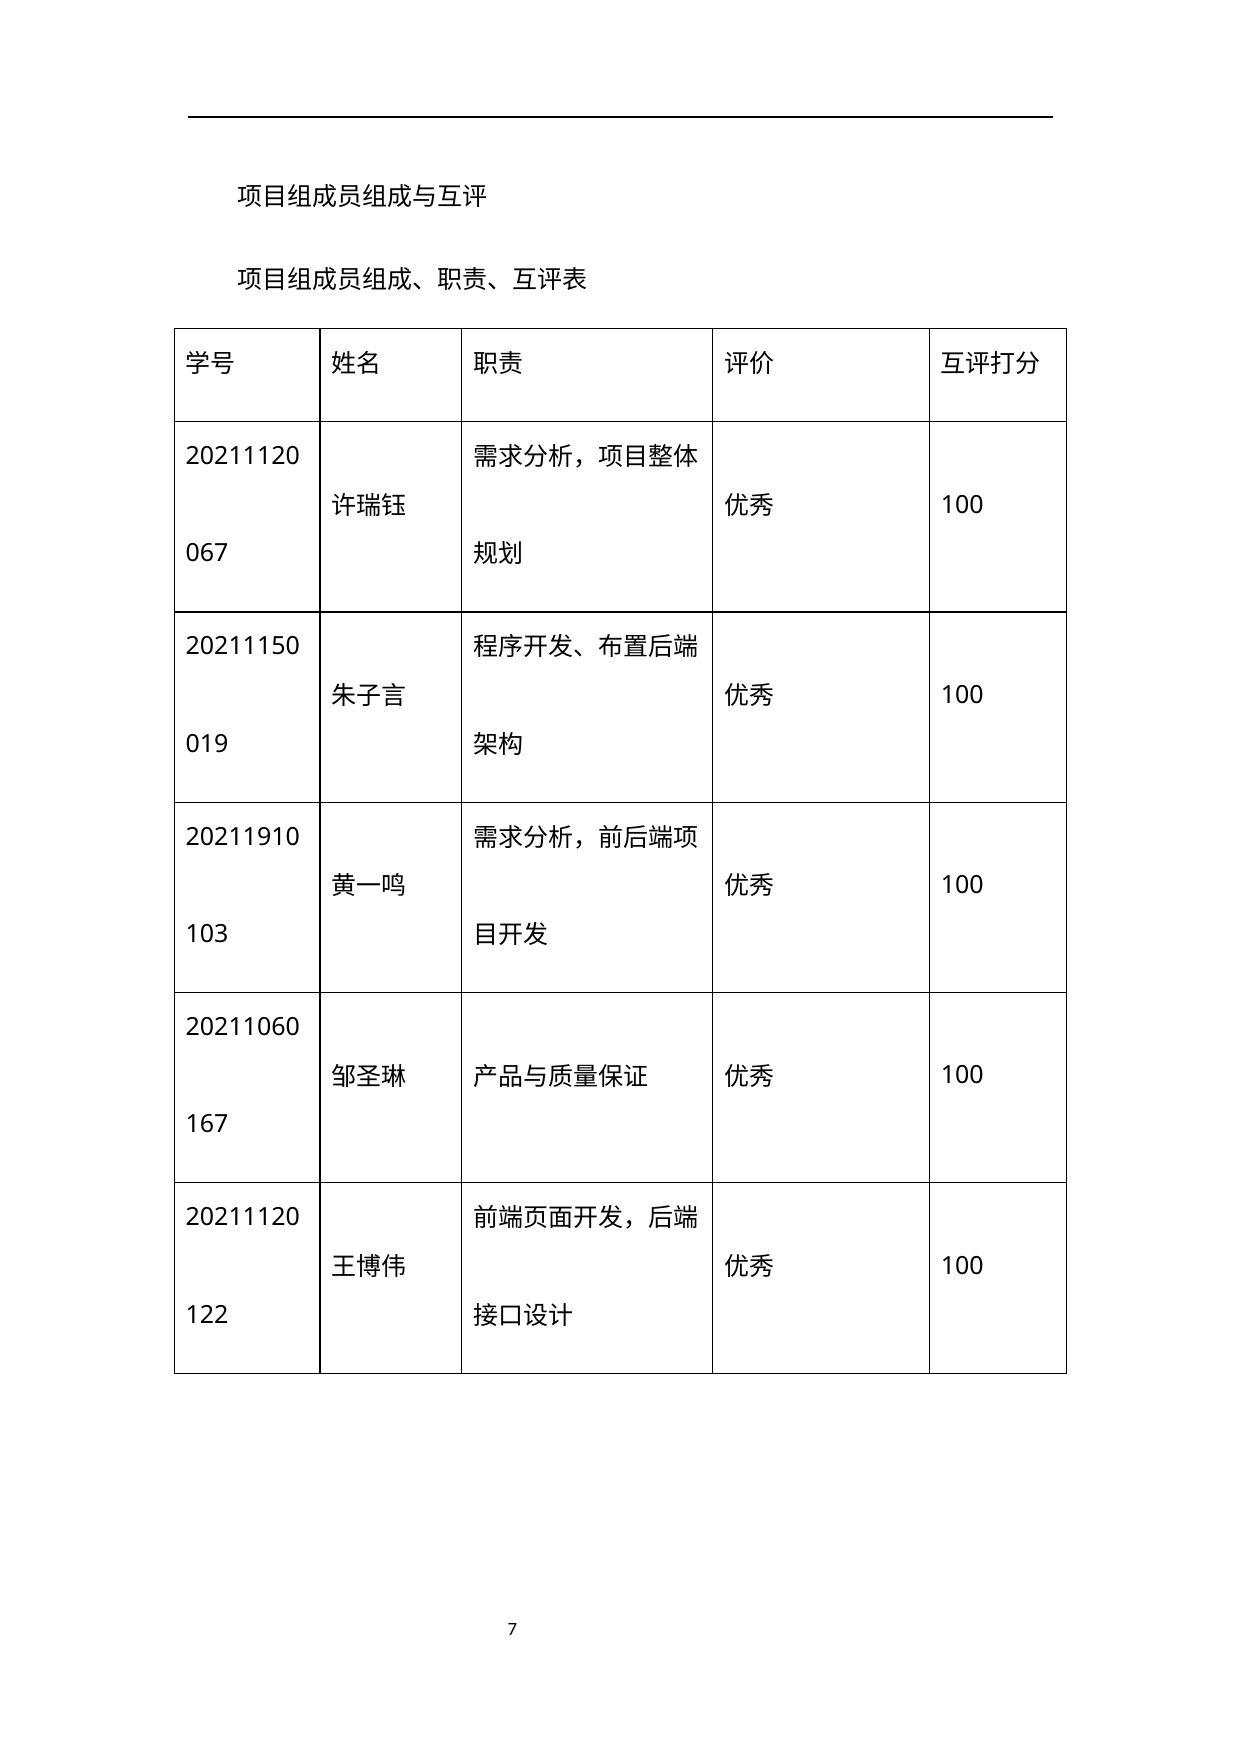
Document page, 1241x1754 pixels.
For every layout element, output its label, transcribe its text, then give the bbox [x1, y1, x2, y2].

table_cell 王博伟 [321, 1183, 461, 1373]
table_cell 邹圣琳 [321, 993, 461, 1182]
table_cell 优秀 [713, 803, 929, 992]
table_cell 产品与质量保证 [462, 993, 712, 1182]
table_cell 许瑞钰 [321, 422, 461, 611]
table_cell 20211120067 [175, 422, 319, 611]
text 项目组成员组成与互评 [187, 162, 1053, 227]
table_header 互评打分 [930, 329, 1066, 421]
table_cell 需求分析，前后端项目开发 [462, 803, 712, 992]
table_cell 前端页面开发，后端接口设计 [462, 1183, 712, 1373]
table_cell 朱子言 [321, 613, 461, 802]
table_cell 优秀 [713, 613, 929, 802]
table_header 姓名 [321, 329, 461, 421]
text 项目组成员组成、职责、互评表 [187, 245, 1053, 310]
table_cell 优秀 [713, 993, 929, 1182]
table_cell 100 [930, 803, 1066, 992]
table_cell 优秀 [713, 1183, 929, 1373]
table_header 评价 [713, 329, 929, 421]
table_cell 需求分析，项目整体规划 [462, 422, 712, 611]
table_cell 100 [930, 993, 1066, 1182]
table_cell 100 [930, 613, 1066, 802]
table_cell 黄一鸣 [321, 803, 461, 992]
table_cell 20211910103 [175, 803, 319, 992]
table_cell 20211150019 [175, 613, 319, 802]
table_cell 100 [930, 422, 1066, 611]
table_header 职责 [462, 329, 712, 421]
table_cell 程序开发、布置后端架构 [462, 613, 712, 802]
table_cell 20211060167 [175, 993, 319, 1182]
table_cell 20211120122 [175, 1183, 319, 1373]
table_cell 优秀 [713, 422, 929, 611]
table_cell 100 [930, 1183, 1066, 1373]
table_header 学号 [175, 329, 319, 421]
